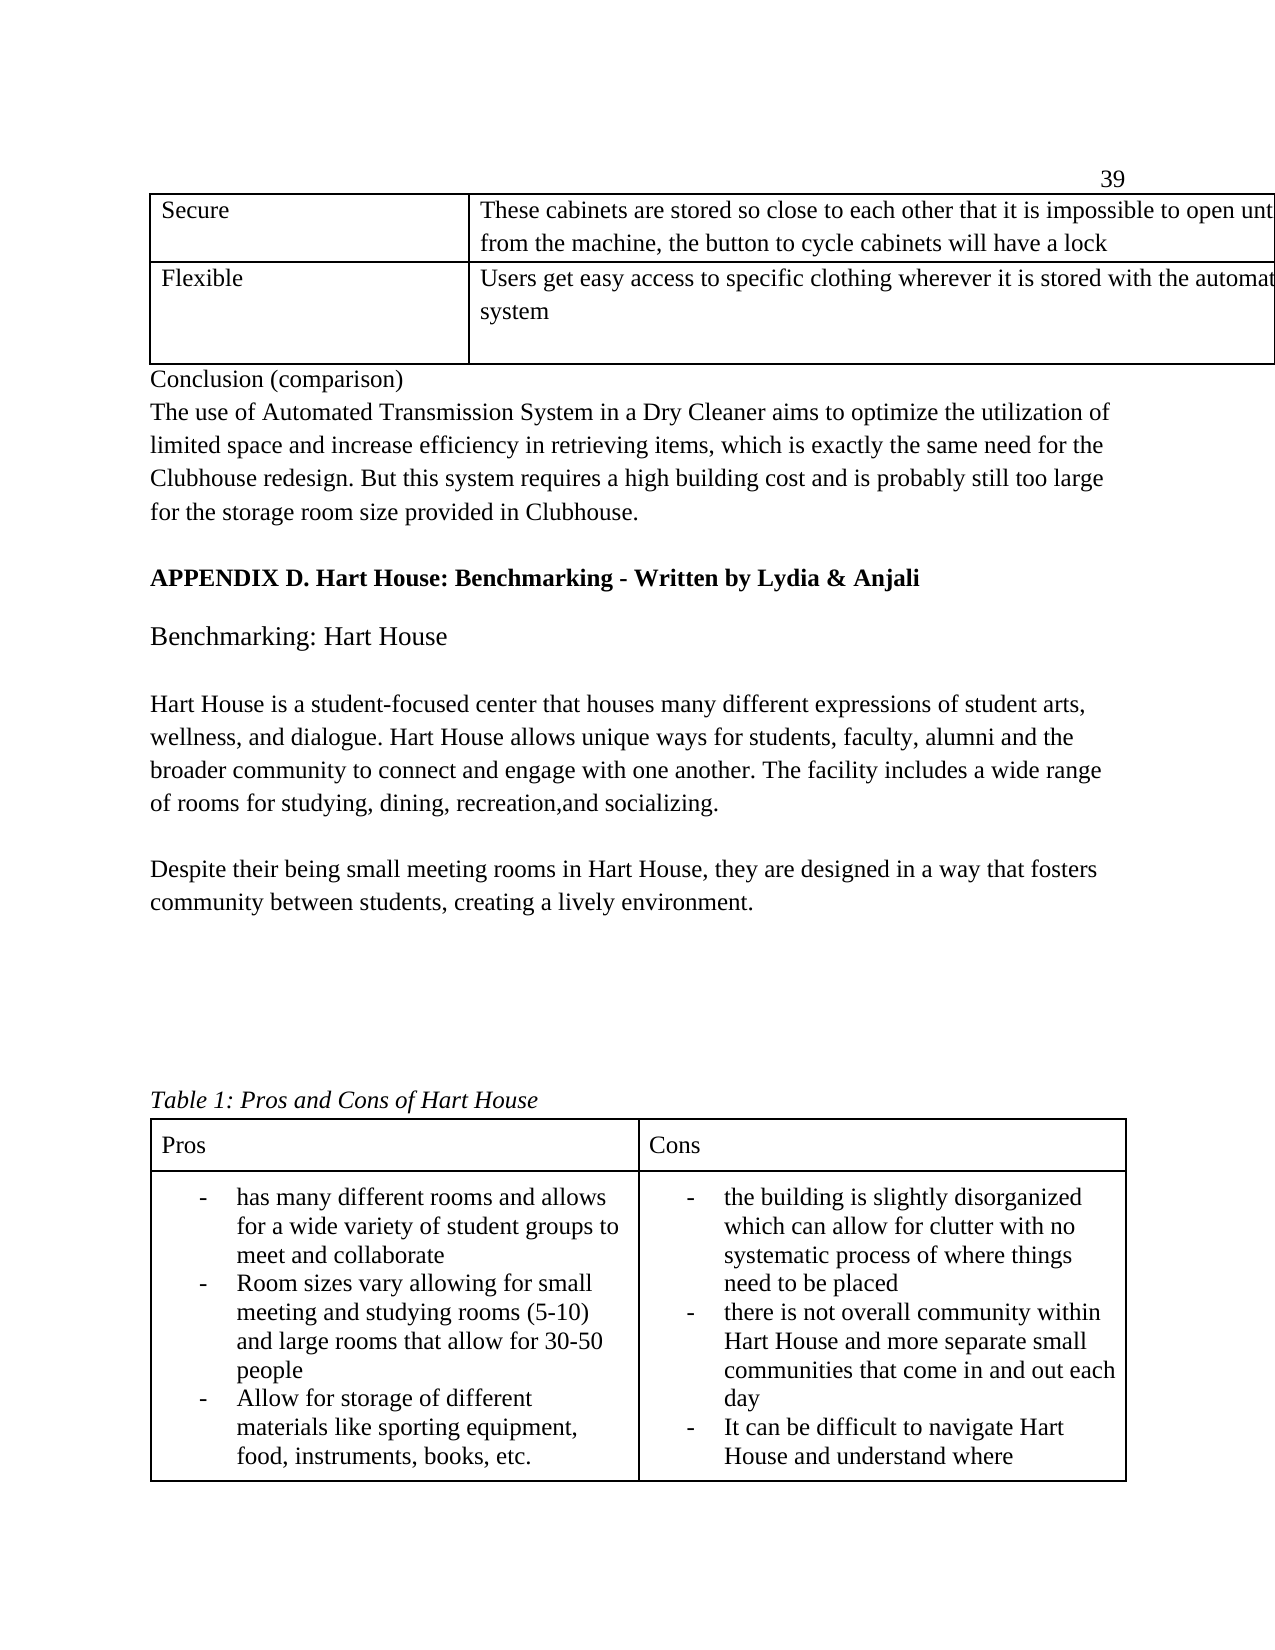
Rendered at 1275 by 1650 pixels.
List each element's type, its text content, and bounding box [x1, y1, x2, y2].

table_header Cons [640, 1120, 1125, 1170]
text Benchmarking: Hart House [150, 620, 1125, 651]
subtitle APPENDIX D. Hart House: Benchmarking - Written by Lydia & Anjali [150, 563, 1125, 591]
text Conclusion (comparison) [150, 365, 1125, 393]
table_header Pros [152, 1120, 638, 1170]
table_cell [640, 1172, 1125, 1480]
table_cell Users get easy access to specific clothing wherever it is stored with the automatic transmission system [470, 263, 1274, 362]
table_cell Secure [151, 195, 468, 261]
table_cell These cabinets are stored so close to each other that it is impossible to open until withdrawn from the machine, the button to cycle cabinets will have a lock [470, 195, 1274, 261]
text Hart House is a student-focused center that houses many different expressions of student arts, wellness, and dialogue. Hart House allows unique ways for students, faculty, alumni and the broader community to connect and engage with one another. The facility includes a wide range of rooms for studying, dining, recreation,and socializing. [150, 689, 1125, 817]
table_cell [152, 1172, 638, 1480]
text Table 1: Pros and Cons of Hart House [150, 1085, 1125, 1114]
text The use of Automated Transmission System in a Dry Cleaner aims to optimize the utilization of limited space and increase efficiency in retrieving items, which is exactly the same need for the Clubhouse redesign. But this system requires a high building cost and is probably still too large for the storage room size provided in Clubhouse. [150, 397, 1125, 525]
text Despite their being small meeting rooms in Hart House, they are designed in a way that fosters community between students, creating a lively environment. [150, 854, 1125, 916]
table_cell Flexible [151, 263, 468, 362]
